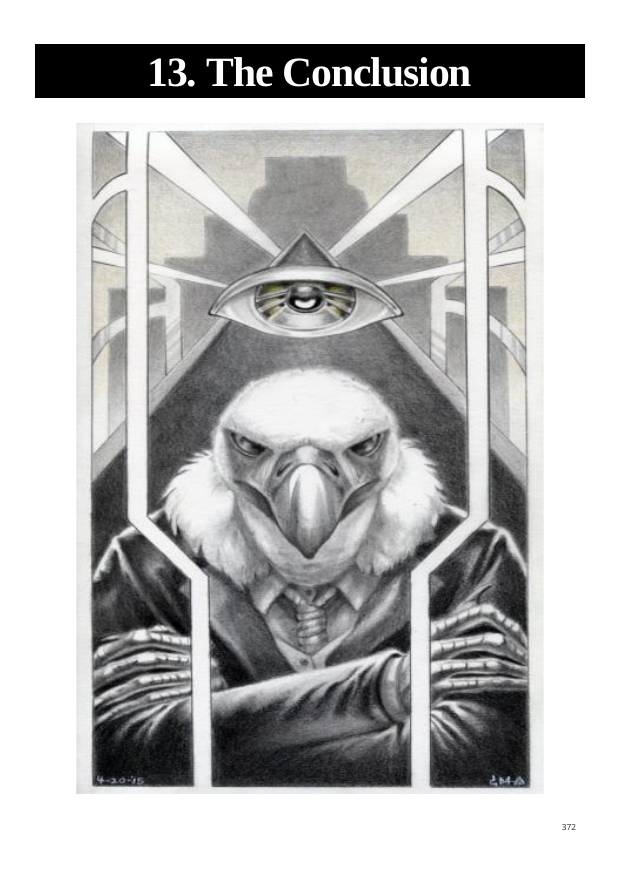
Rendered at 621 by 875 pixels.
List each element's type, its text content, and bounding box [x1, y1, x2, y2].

subtitle The Conclusion [36, 45, 584, 97]
picture [76, 123, 544, 794]
